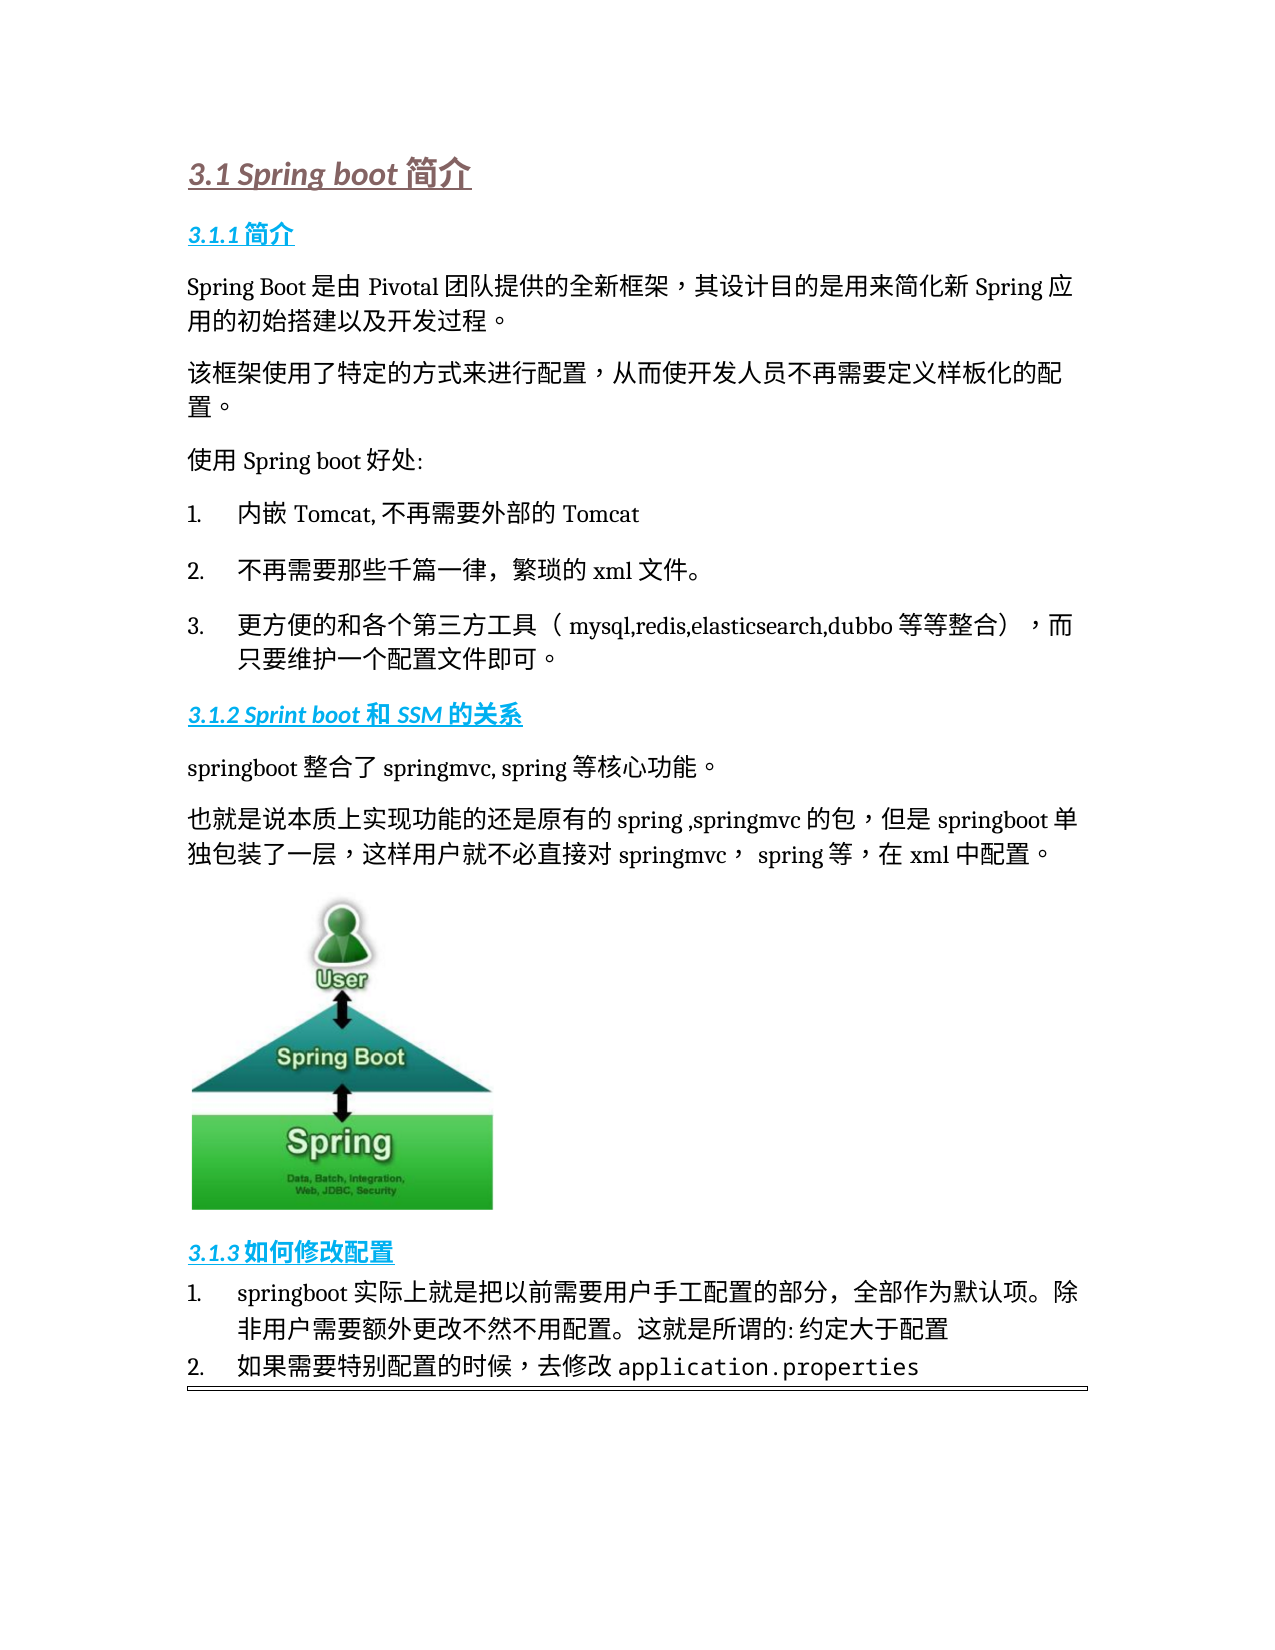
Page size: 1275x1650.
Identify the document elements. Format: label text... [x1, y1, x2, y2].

text 也就是说本质上实现功能的还是原有的spring ,springmvc 的包，但是 springboot单独包装了一层，这样用户就不必直接对 springmvc， spring 等，在 xml 中配置。 [187, 802, 1087, 870]
subtitle 3.1.1 简介 [187, 216, 1087, 250]
picture [187, 889, 498, 1215]
list springboot 实际上就是把以前需要用户手工配置的部分，全部作为默认项。除非用户需要额外更改不然不用配置。这就是所谓的: 约定大于配置 [187, 1273, 1087, 1345]
text 使用 Spring boot 好处: [187, 443, 1087, 477]
list 更方便的和各个第三方工具（ mysql,redis,elasticsearch,dubbo 等等整合），而只要维护一个配置文件即可。 [187, 608, 1087, 676]
list 如果需要特别配置的时候，去修改application.properties [187, 1349, 1087, 1383]
list 内嵌 Tomcat, 不再需要外部的 Tomcat [187, 496, 1087, 530]
text springboot 整合了springmvc, spring 等核心功能。 [187, 749, 1087, 783]
subtitle 3.1.3 如何修改配置 [187, 1235, 1087, 1269]
list 不再需要那些千篇一律，繁琐的 xml 文件。 [187, 551, 1087, 587]
text 该框架使用了特定的方式来进行配置，从而使开发人员不再需要定义样板化的配置。 [187, 356, 1087, 424]
text Spring Boot 是由 Pivotal 团队提供的全新框架，其设计目的是用来简化新 Spring 应用的初始搭建以及开发过程。 [187, 269, 1087, 337]
subtitle 3.1 Spring boot 简介 [187, 150, 1087, 195]
subtitle 3.1.2 Sprint boot 和 SSM 的关系 [187, 697, 1087, 731]
